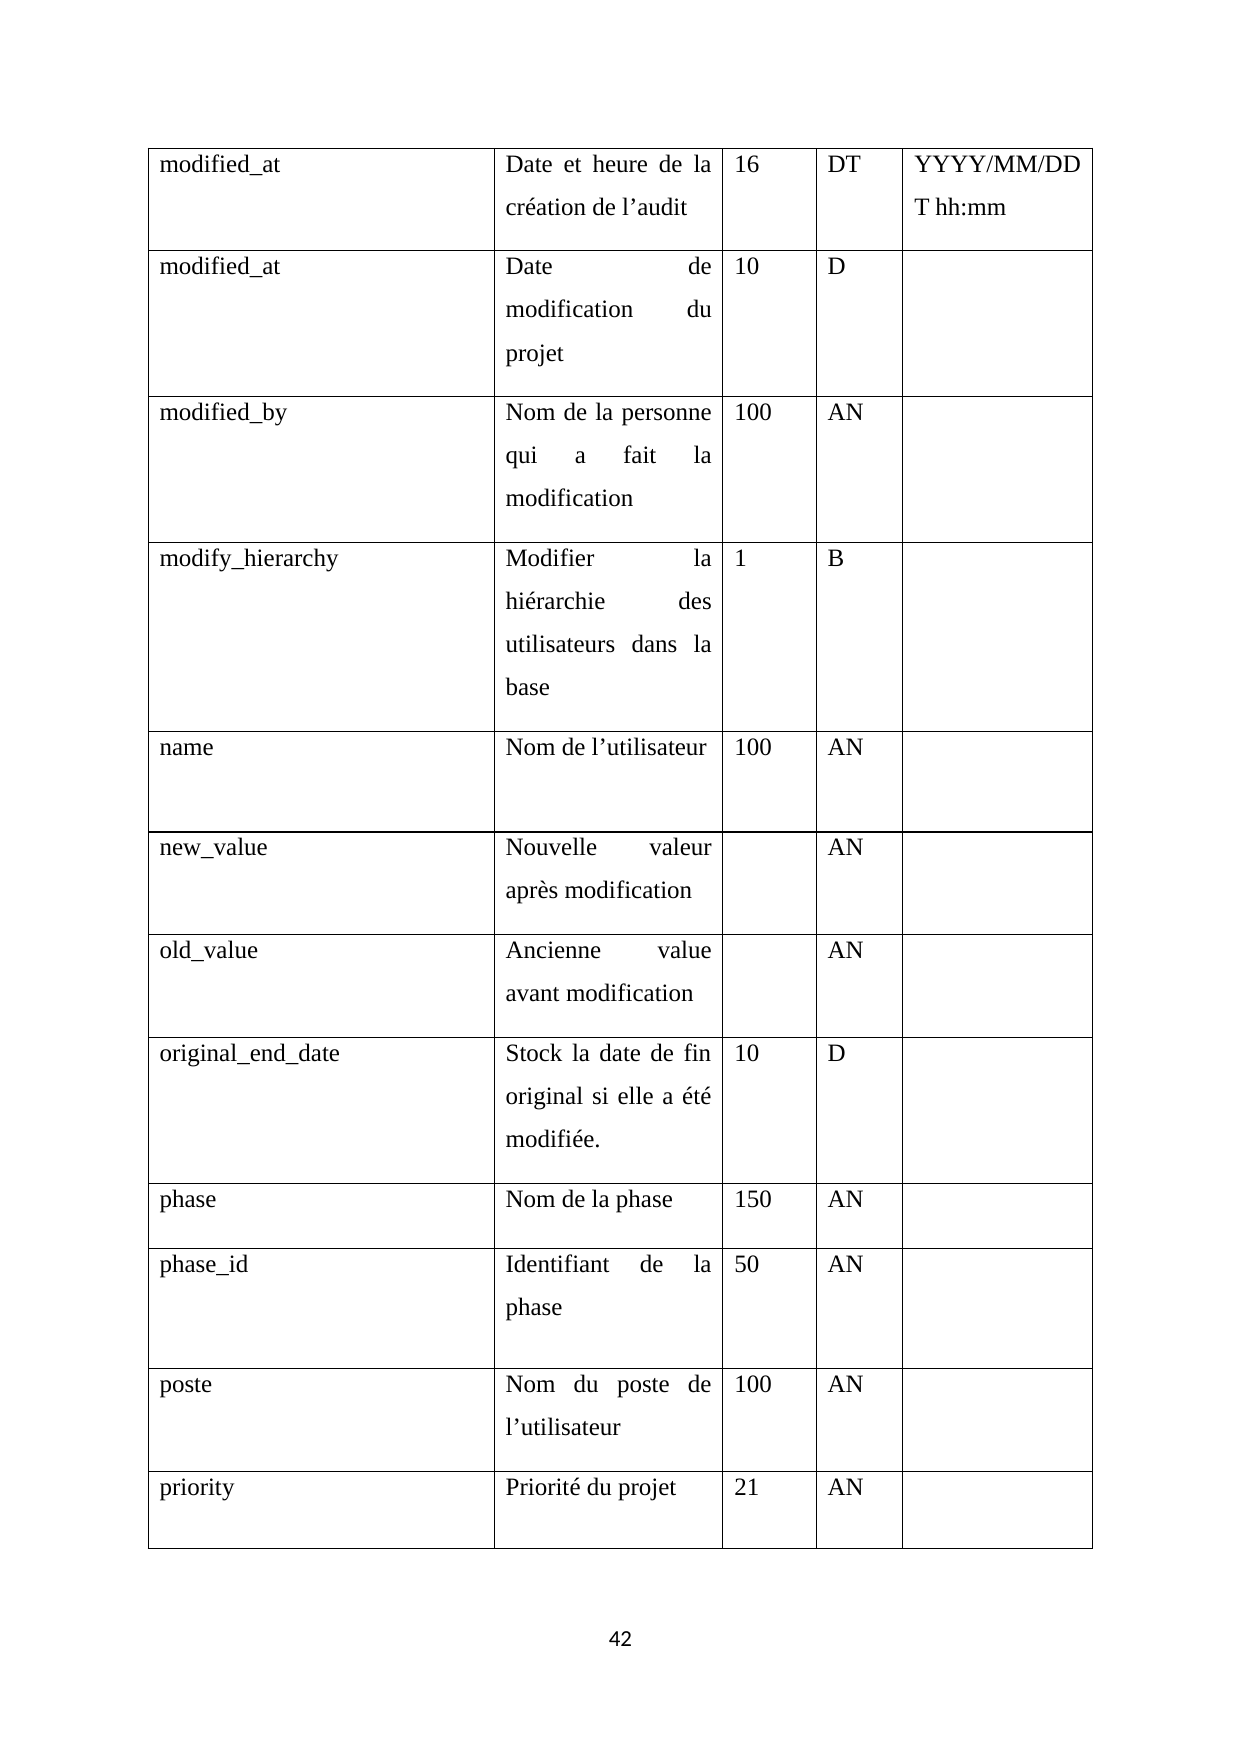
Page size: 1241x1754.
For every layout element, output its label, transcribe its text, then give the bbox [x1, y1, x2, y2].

table_cell modified_by [149, 397, 494, 542]
table_cell [903, 397, 1092, 542]
table_cell [723, 833, 816, 934]
table_cell modified_at [149, 149, 494, 250]
table_cell [903, 732, 1092, 831]
table_cell Nom de la personne qui a fait la modification [495, 397, 722, 542]
table_cell [903, 1038, 1092, 1183]
table_cell AN [817, 397, 902, 542]
table_cell Ancienne value avant modification [495, 935, 722, 1037]
table_cell Nouvelle valeur après modification [495, 833, 722, 934]
table_cell 100 [723, 397, 816, 542]
table_cell poste [149, 1369, 494, 1471]
table_cell Priorité du projet [495, 1472, 722, 1548]
table_cell Nom de l’utilisateur [495, 732, 722, 831]
table_cell old_value [149, 935, 494, 1037]
table_cell Nom de la phase [495, 1184, 722, 1248]
table_cell new_value [149, 833, 494, 934]
table_cell [903, 251, 1092, 396]
table_cell 1 [723, 543, 816, 731]
table_cell AN [817, 1369, 902, 1471]
table_cell [903, 833, 1092, 934]
table_cell AN [817, 1472, 902, 1548]
table_cell [903, 1369, 1092, 1471]
table_cell Nom du poste de l’utilisateur [495, 1369, 722, 1471]
table_cell DT [817, 149, 902, 250]
table_cell [903, 935, 1092, 1037]
table_cell Date et heure de la création de l’audit [495, 149, 722, 250]
table_cell [903, 543, 1092, 731]
table_cell 16 [723, 149, 816, 250]
table_cell YYYY/MM/DD T hh:mm [903, 149, 1092, 250]
table_cell phase_id [149, 1249, 494, 1368]
table_cell modify_hierarchy [149, 543, 494, 731]
table_cell D [817, 1038, 902, 1183]
table_cell [903, 1249, 1092, 1368]
table_cell AN [817, 732, 902, 831]
table_cell B [817, 543, 902, 731]
table_cell 10 [723, 251, 816, 396]
table_cell AN [817, 935, 902, 1037]
table_cell [903, 1184, 1092, 1248]
table_cell original_end_date [149, 1038, 494, 1183]
table_cell name [149, 732, 494, 831]
table_cell Identifiant de la phase [495, 1249, 722, 1368]
table_cell 10 [723, 1038, 816, 1183]
table_cell AN [817, 1184, 902, 1248]
table_cell AN [817, 1249, 902, 1368]
table_cell 50 [723, 1249, 816, 1368]
table_cell modified_at [149, 251, 494, 396]
table_cell phase [149, 1184, 494, 1248]
table_cell 100 [723, 732, 816, 831]
table_cell Date de modification du projet [495, 251, 722, 396]
table_cell Modifier la hiérarchie des utilisateurs dans la base [495, 543, 722, 731]
table_cell 100 [723, 1369, 816, 1471]
table_cell priority [149, 1472, 494, 1548]
table_cell [903, 1472, 1092, 1548]
table_cell 150 [723, 1184, 816, 1248]
table_cell [723, 935, 816, 1037]
table_cell 21 [723, 1472, 816, 1548]
table_cell D [817, 251, 902, 396]
table_cell Stock la date de fin original si elle a été modifiée. [495, 1038, 722, 1183]
table_cell AN [817, 833, 902, 934]
